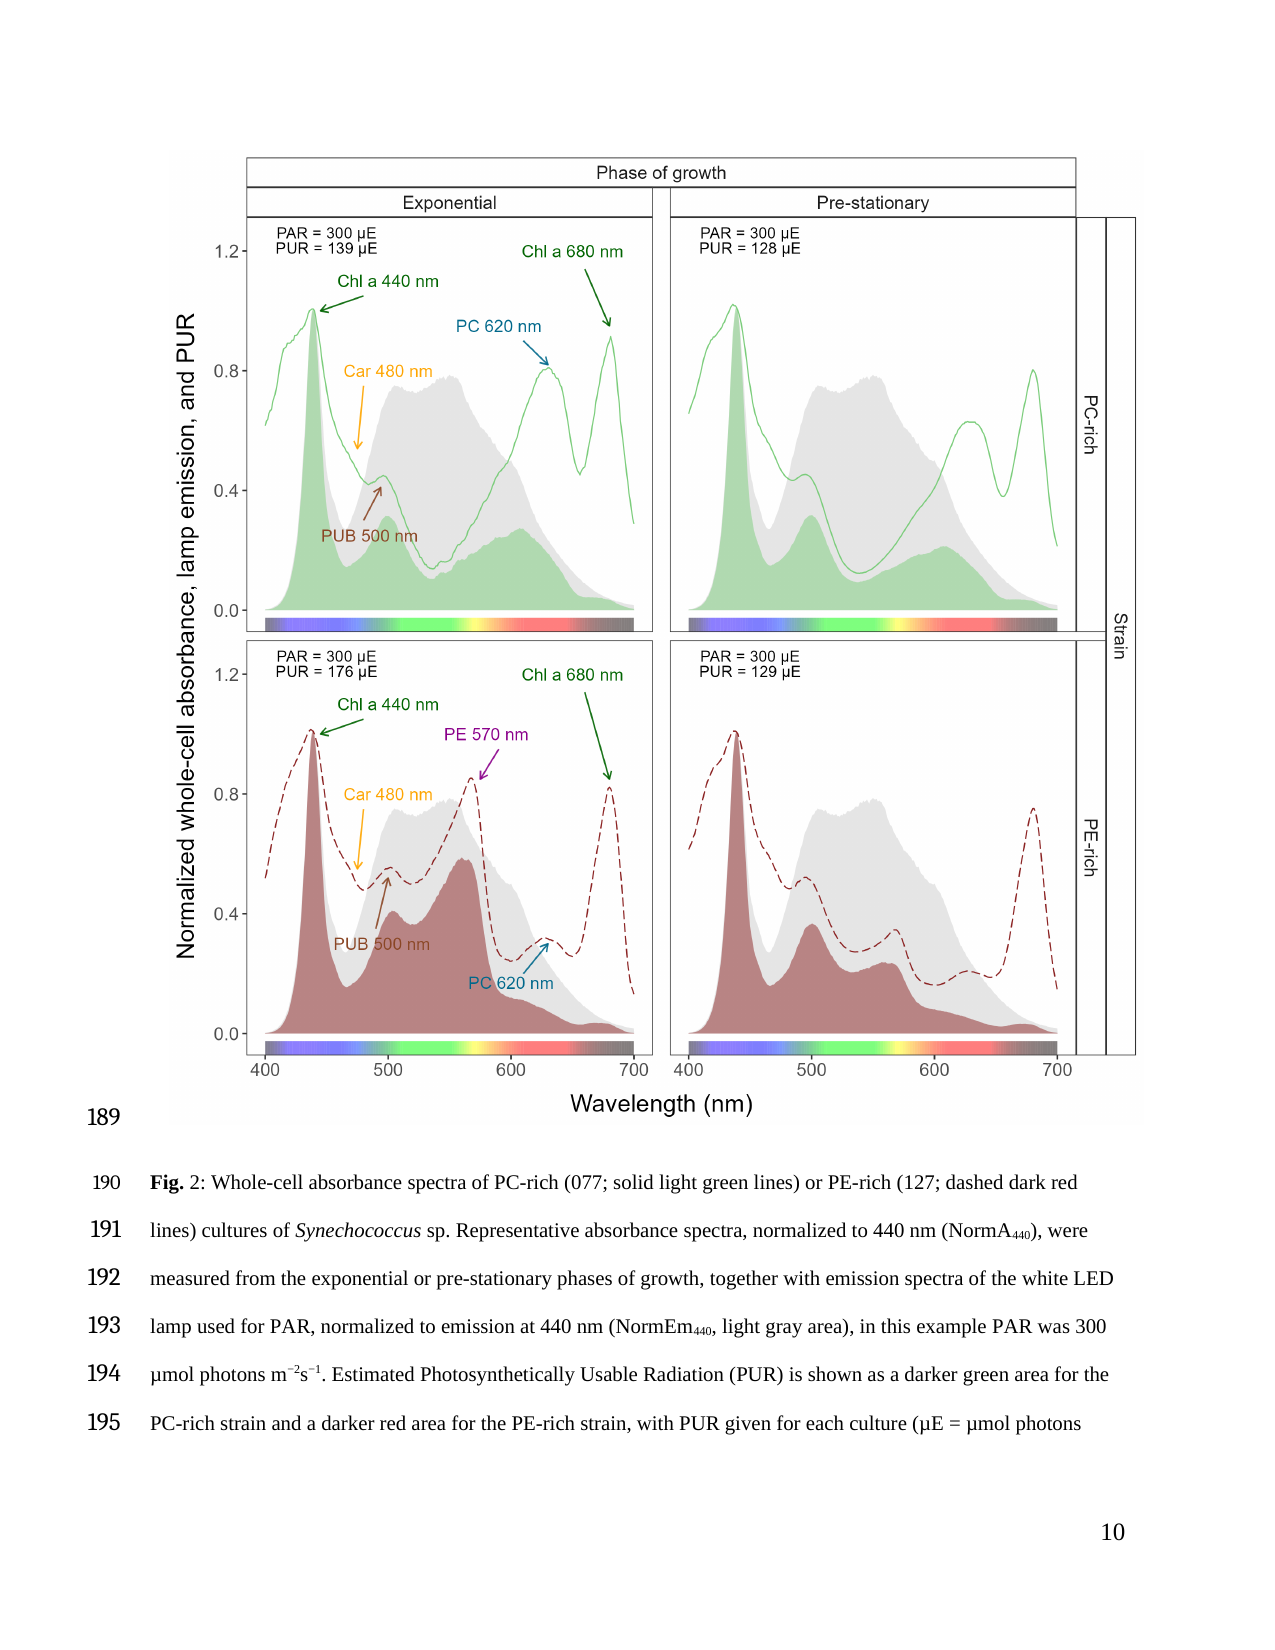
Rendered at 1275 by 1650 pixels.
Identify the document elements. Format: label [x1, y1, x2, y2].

text [150, 1170, 1125, 1434]
picture [168, 150, 1144, 1125]
